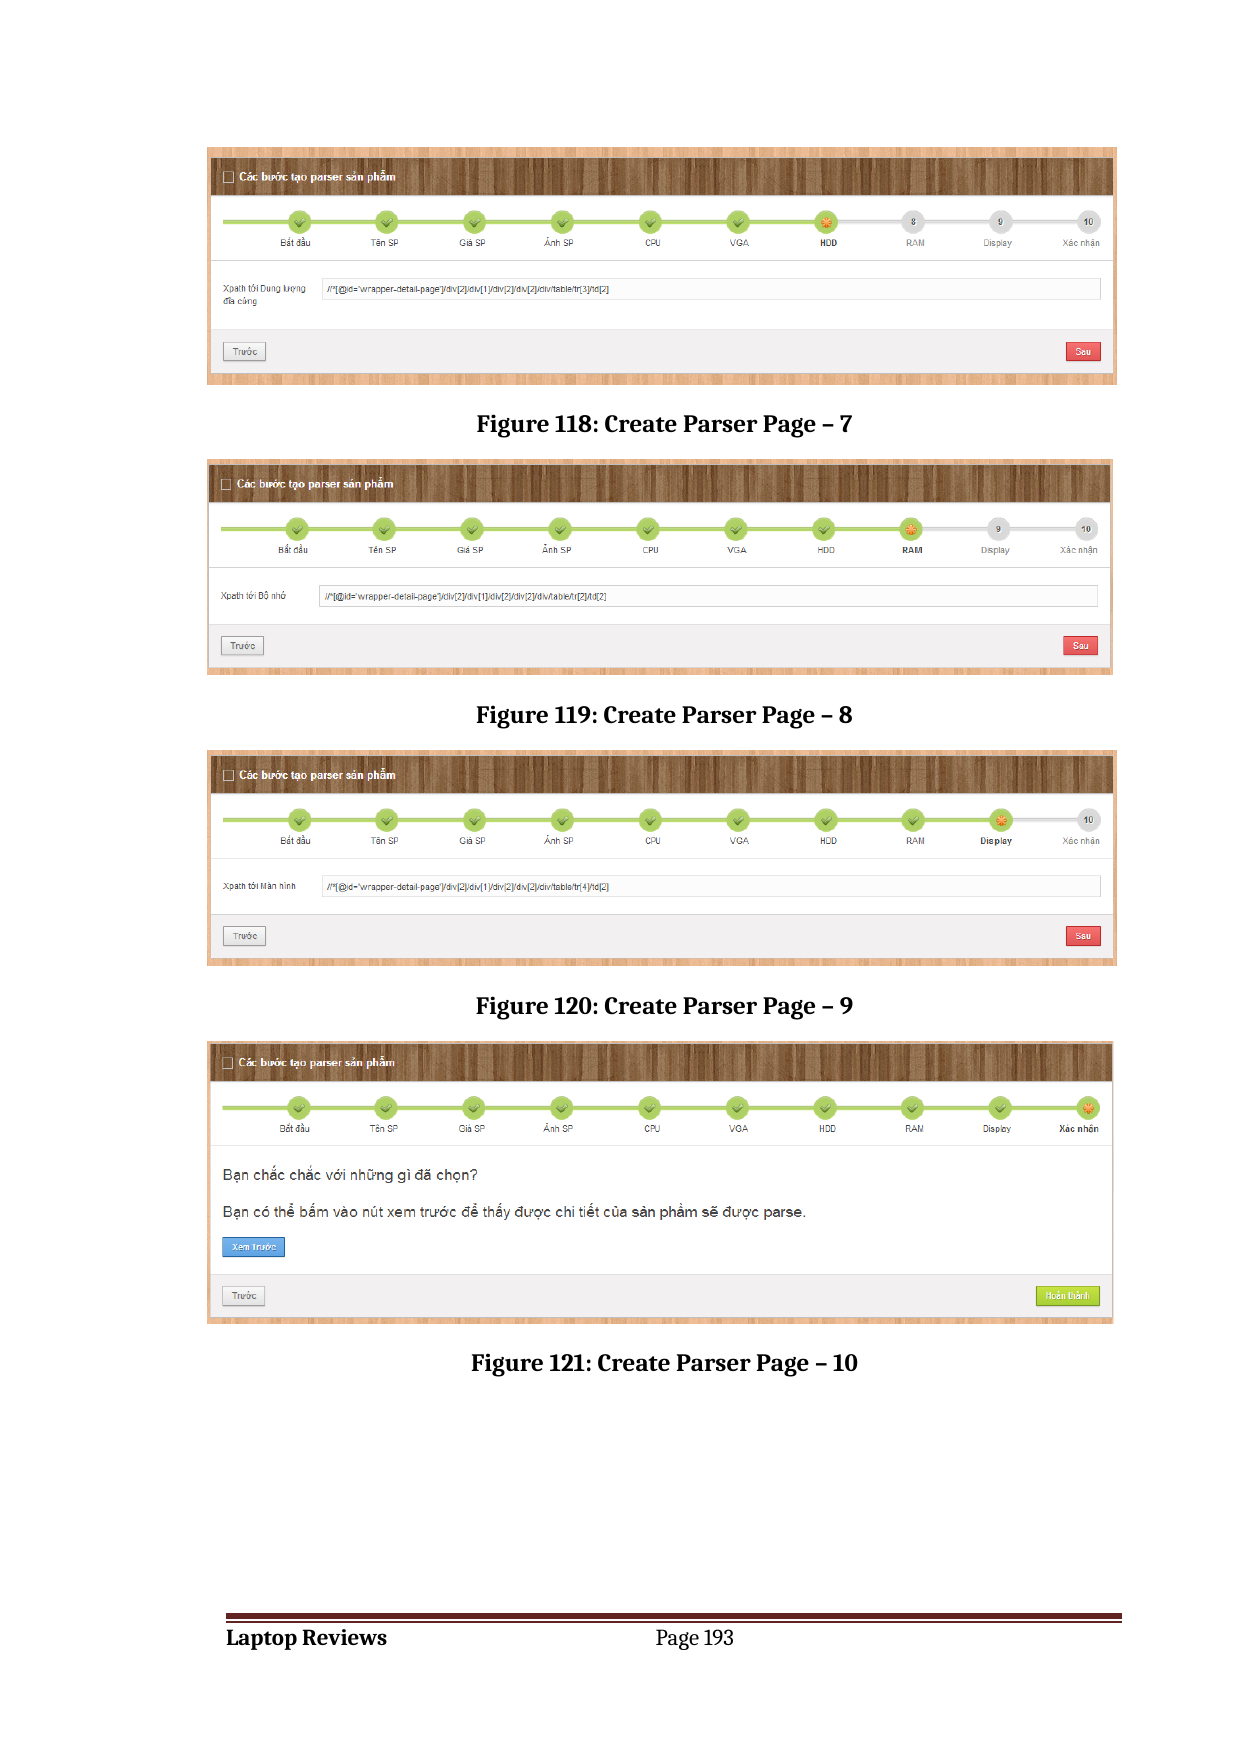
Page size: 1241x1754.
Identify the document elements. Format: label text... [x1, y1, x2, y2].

picture [207, 459, 1122, 676]
picture [207, 1041, 1122, 1324]
picture [207, 750, 1122, 967]
picture [207, 147, 1122, 385]
